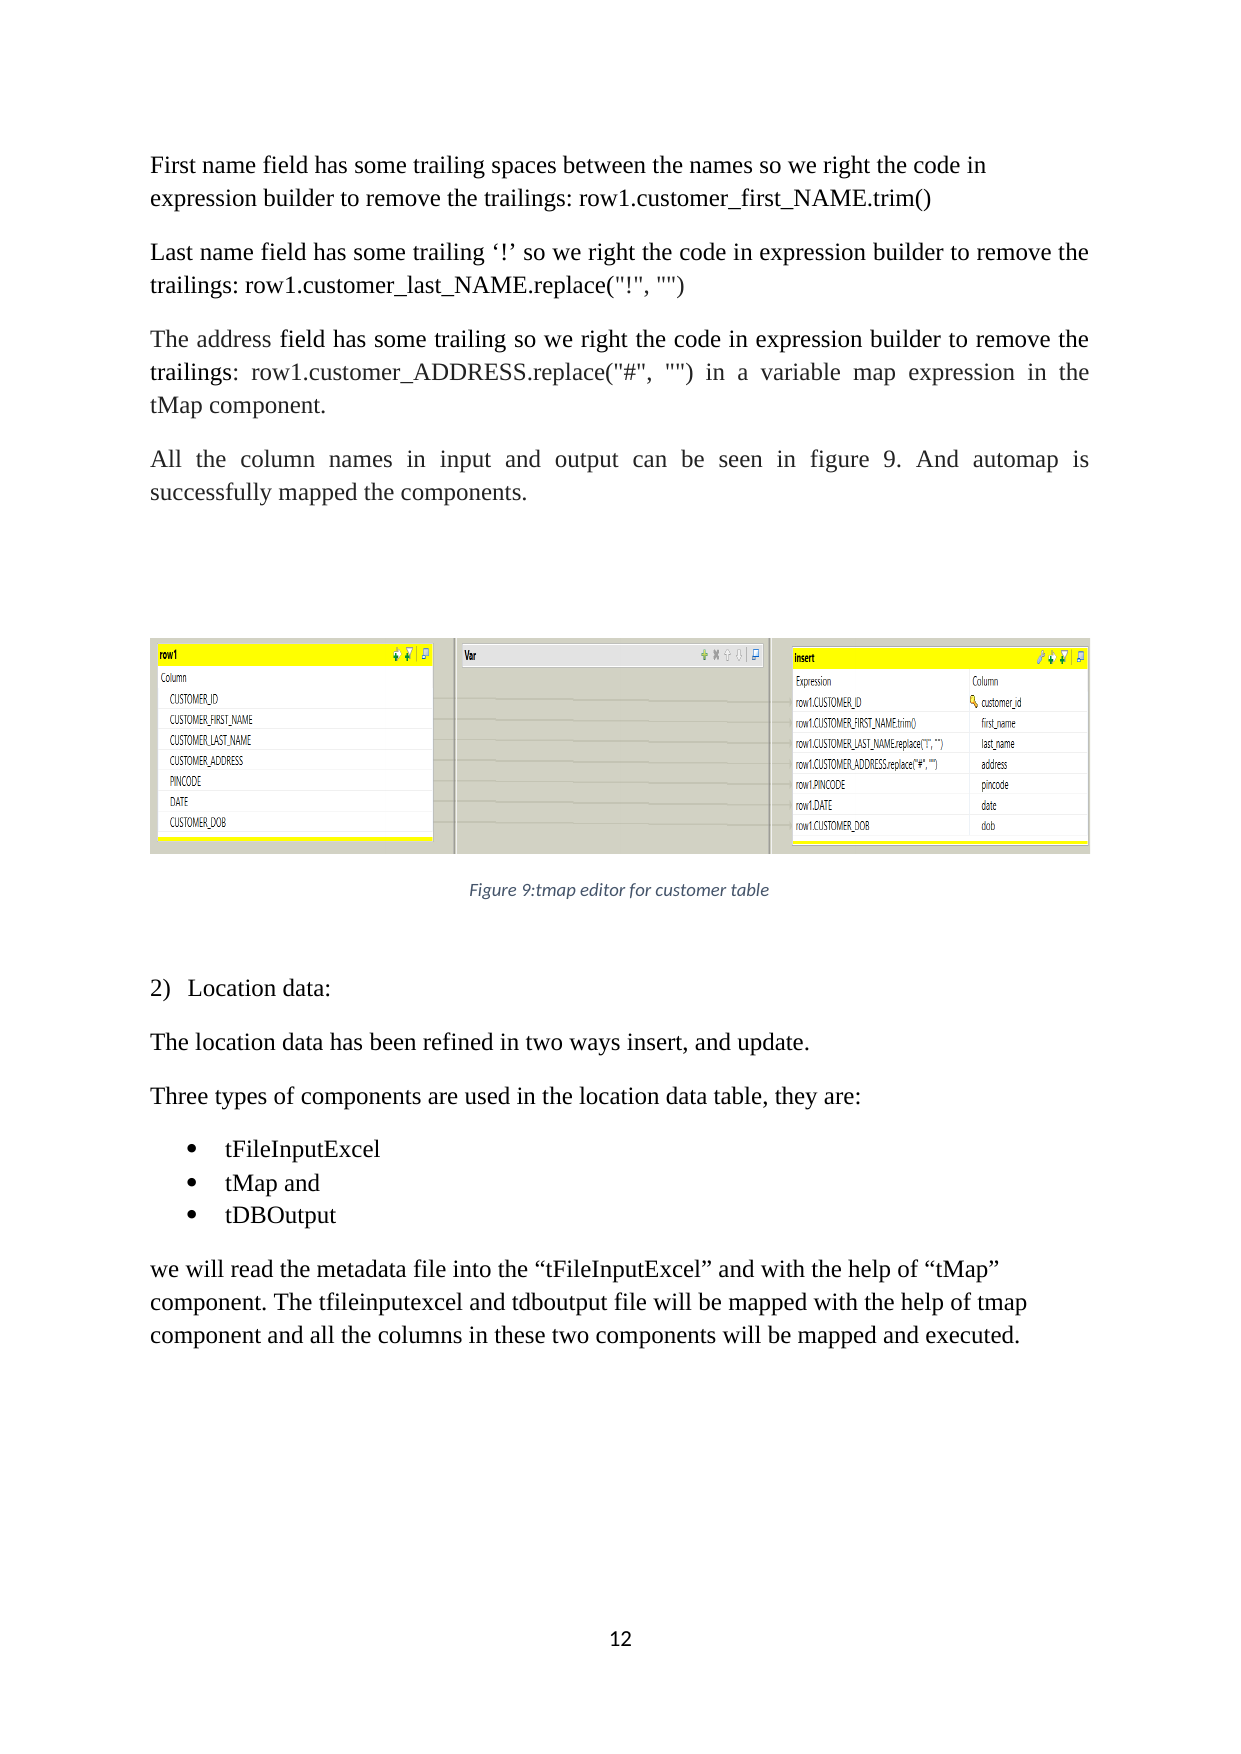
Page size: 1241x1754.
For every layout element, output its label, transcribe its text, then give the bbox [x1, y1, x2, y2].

text we will read the metadata file into the “tFileInputExcel” and with the help of “tMap” component. The tfileinputexcel and tdboutput file will be mapped with the help of tmap component and all the columns in these two components will be mapped and executed. [150, 1254, 1090, 1349]
text Figure 9:tmap editor for customer table [150, 878, 1090, 901]
text All the column names in input and output can be seen in figure 9. And automap is successfully mapped the components. [150, 472, 1090, 505]
text Three types of components are used in the location data table, they are: [150, 1081, 1090, 1109]
text The address field has some trailing so we right the code in expression builder to remove the trailings: row1.customer_ADDRESS.replace("#", "") in a variable map expression in the tMap component. [150, 324, 1090, 418]
list Location data: [150, 973, 1090, 1002]
text Last name field has some trailing ‘!’ so we right the code in expression builder to remove the trailings: row1.customer_last_NAME.replace("!", "") [150, 237, 1090, 299]
picture [150, 638, 1091, 854]
text First name field has some trailing spaces between the names so we right the code in expression builder to remove the trailings: row1.customer_first_NAME.trim() [150, 150, 1090, 212]
list tDBOutput [187, 1201, 1090, 1229]
text The location data has been refined in two ways insert, and update. [150, 1027, 1090, 1056]
list tMap and [187, 1168, 1090, 1196]
list tFileInputExcel [187, 1134, 1090, 1163]
